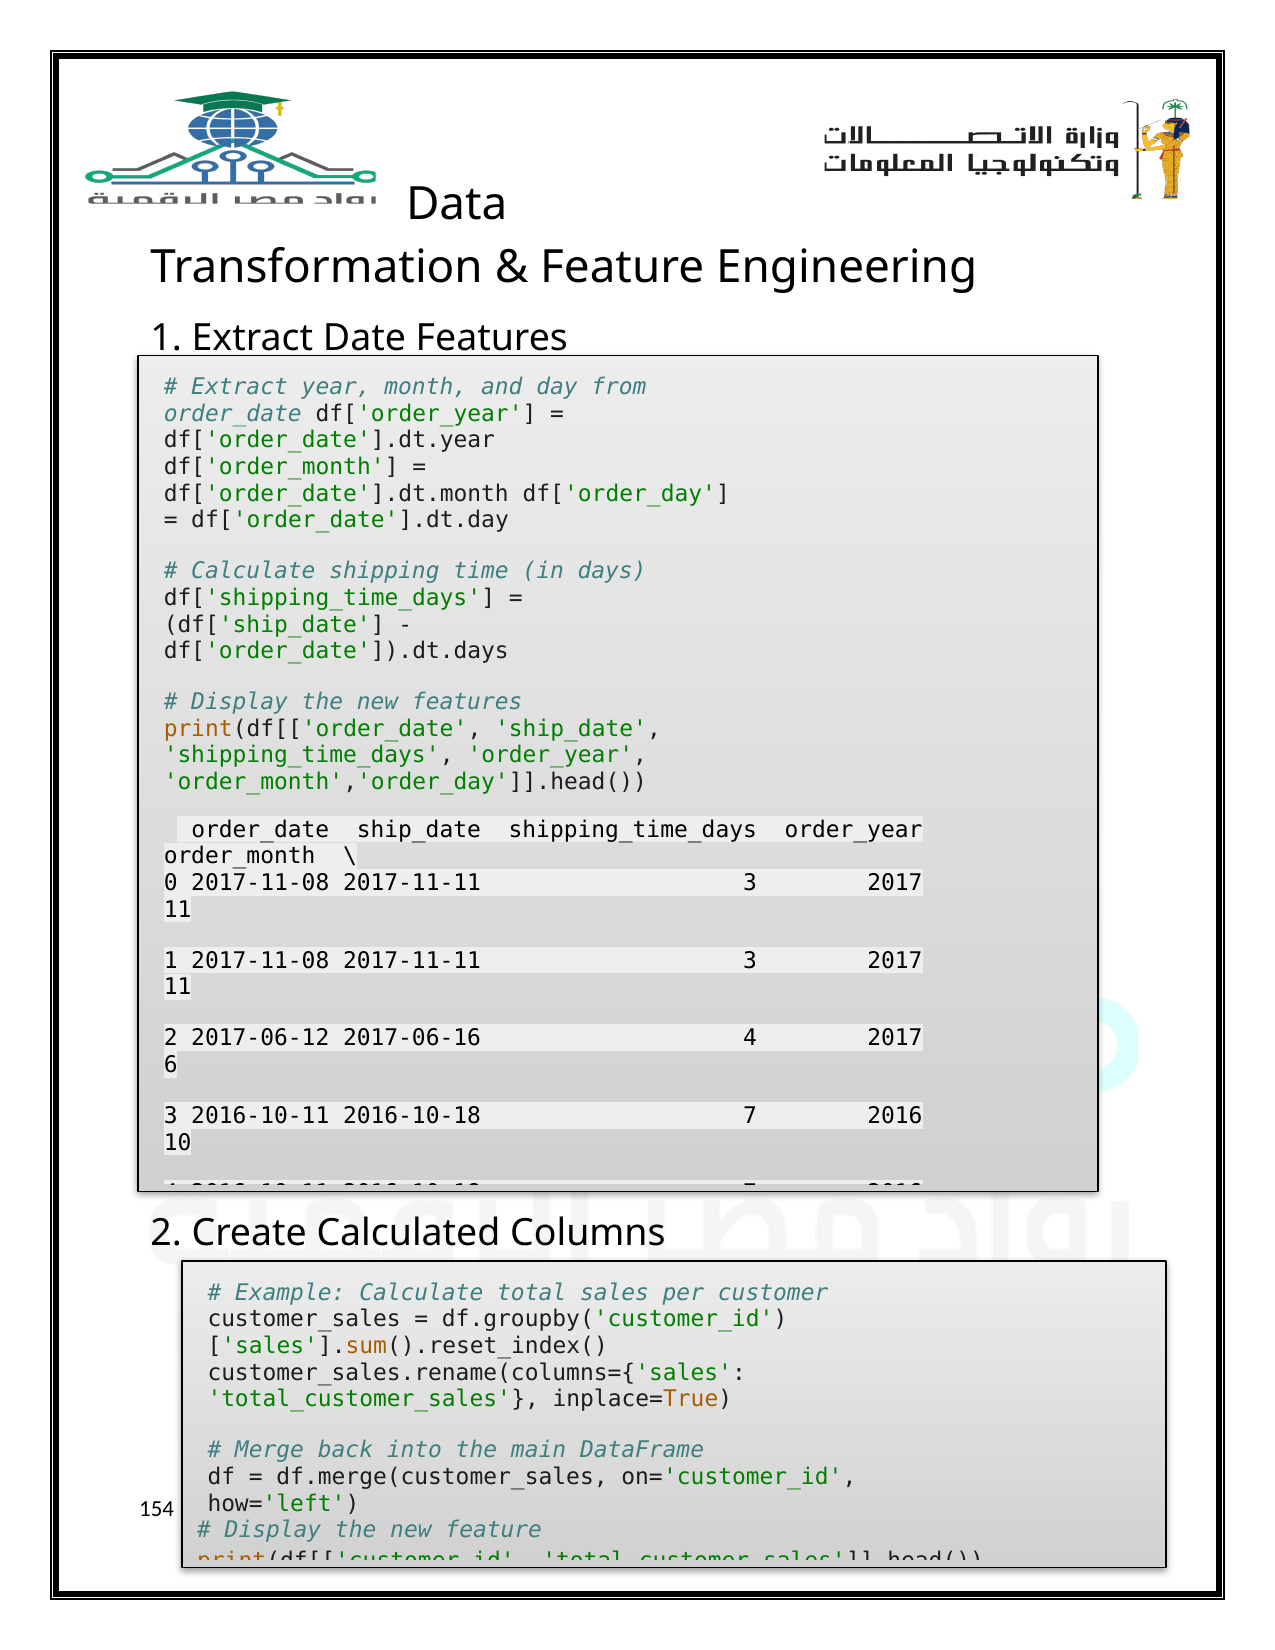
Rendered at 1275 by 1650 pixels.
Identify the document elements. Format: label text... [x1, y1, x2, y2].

text Data Transformation & Feature Engineering [150, 171, 1138, 296]
text 1. Extract Date Features [150, 310, 1138, 361]
picture [85, 91, 376, 204]
picture [823, 98, 1189, 199]
text 2. Create Calculated Columns [150, 1205, 1138, 1256]
